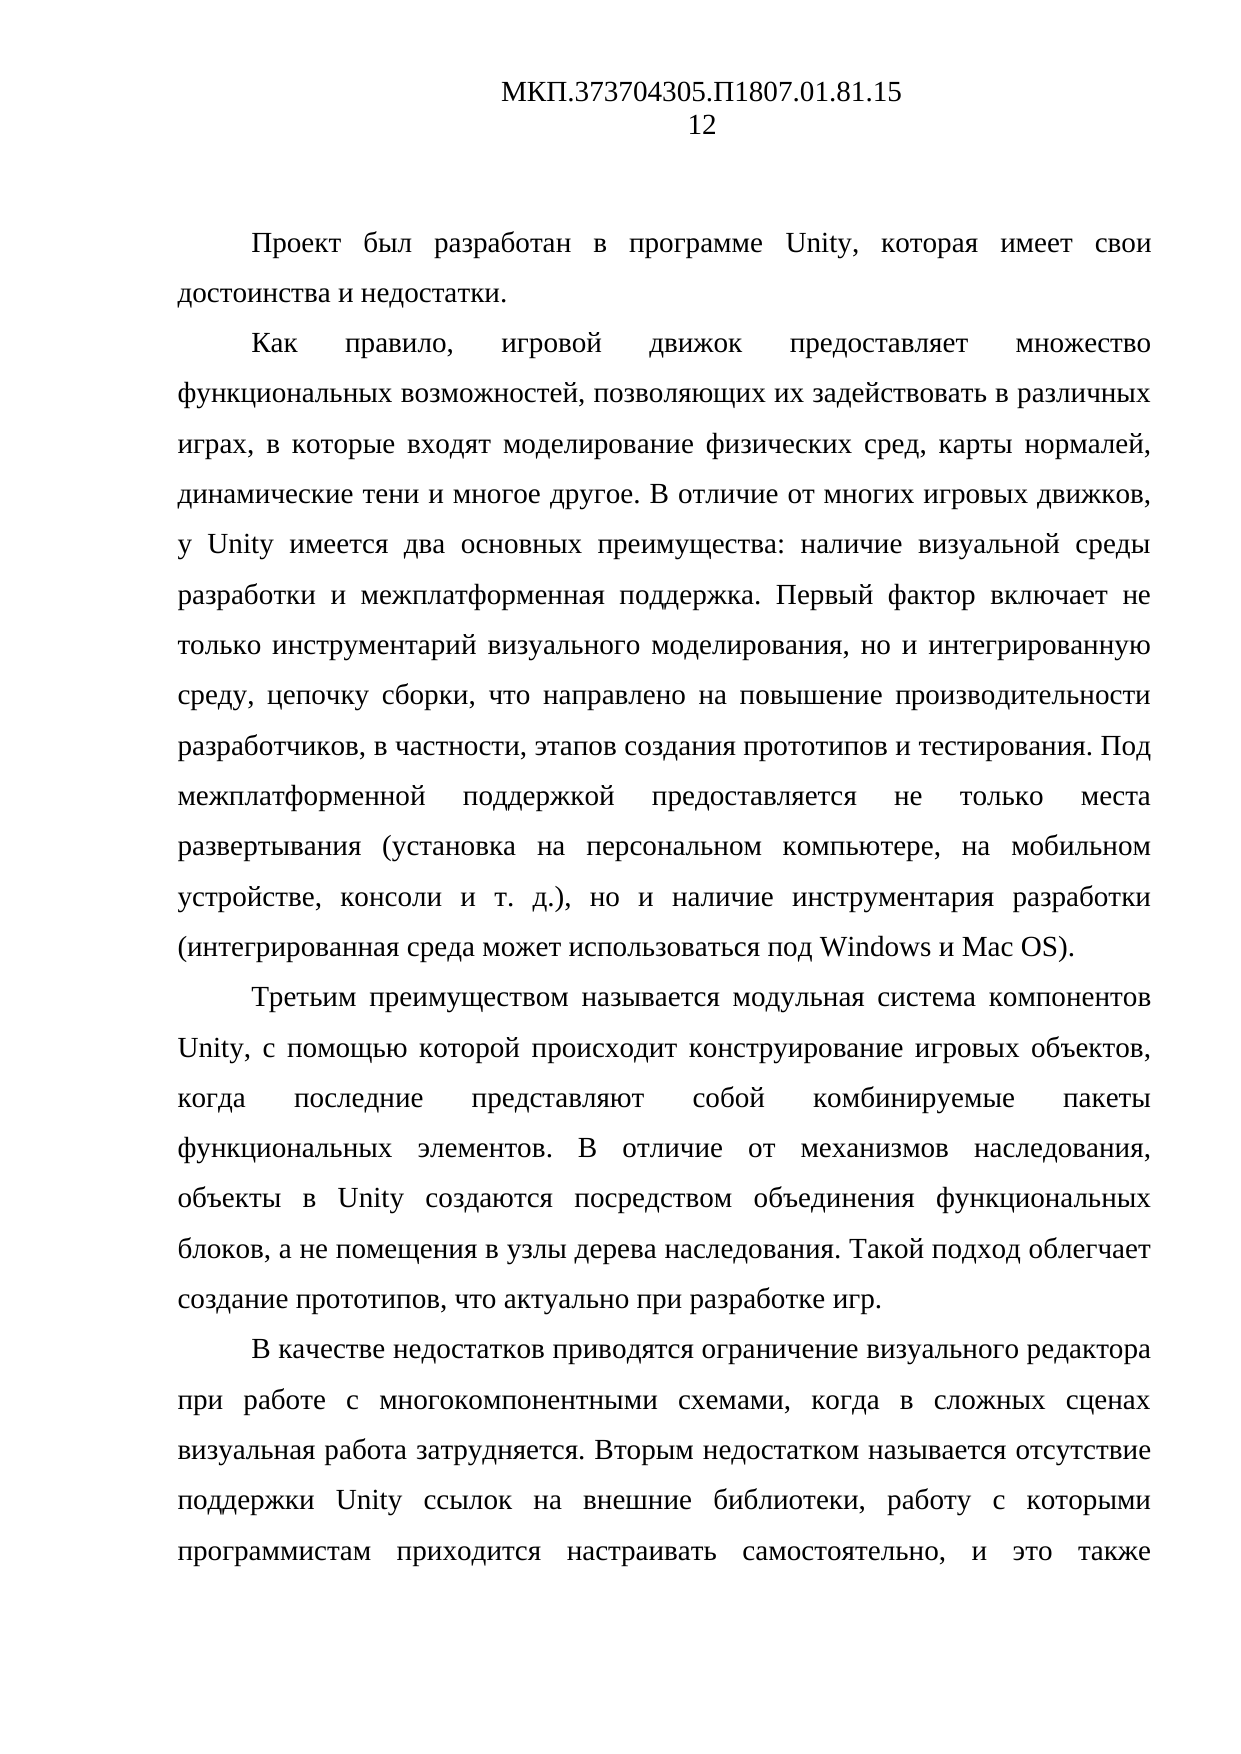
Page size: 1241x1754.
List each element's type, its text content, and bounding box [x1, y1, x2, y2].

text Как правило, игровой движок предоставляет множество функциональных возможностей, позволяющих их задействовать в различных играх, в которые входят моделирование физических сред, карты нормалей, динамические тени и многое другое. В отличие от многих игровых движков, у Unity имеется два основных преимущества: наличие визуальной среды разработки и межплатформенная поддержка. Первый фактор включает не только инструментарий визуального моделирования, но и интегрированную среду, цепочку сборки, что направлено на повышение производительности разработчиков, в частности, этапов создания прототипов и тестирования. Под межплатформенной поддержкой предоставляется не только места развертывания (установка на персональном компьютере, на мобильном устройстве, консоли и т. д.), но и наличие инструментария разработки (интегрированная среда может использоваться под Windows и Mac OS). [177, 325, 1152, 963]
text Третьим преимуществом называется модульная система компонентов Unity, с помощью которой происходит конструирование игровых объектов, когда последние представляют собой комбинируемые пакеты функциональных элементов. В отличие от механизмов наследования, объекты в Unity создаются посредством объединения функциональных блоков, а не помещения в узлы дерева наследования. Такой подход облегчает создание прототипов, что актуально при разработке игр. [177, 979, 1152, 1315]
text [177, 1332, 1152, 1566]
text Проект был разработан в программе Unity, которая имеет свои достоинства и недостатки. [177, 225, 1152, 308]
